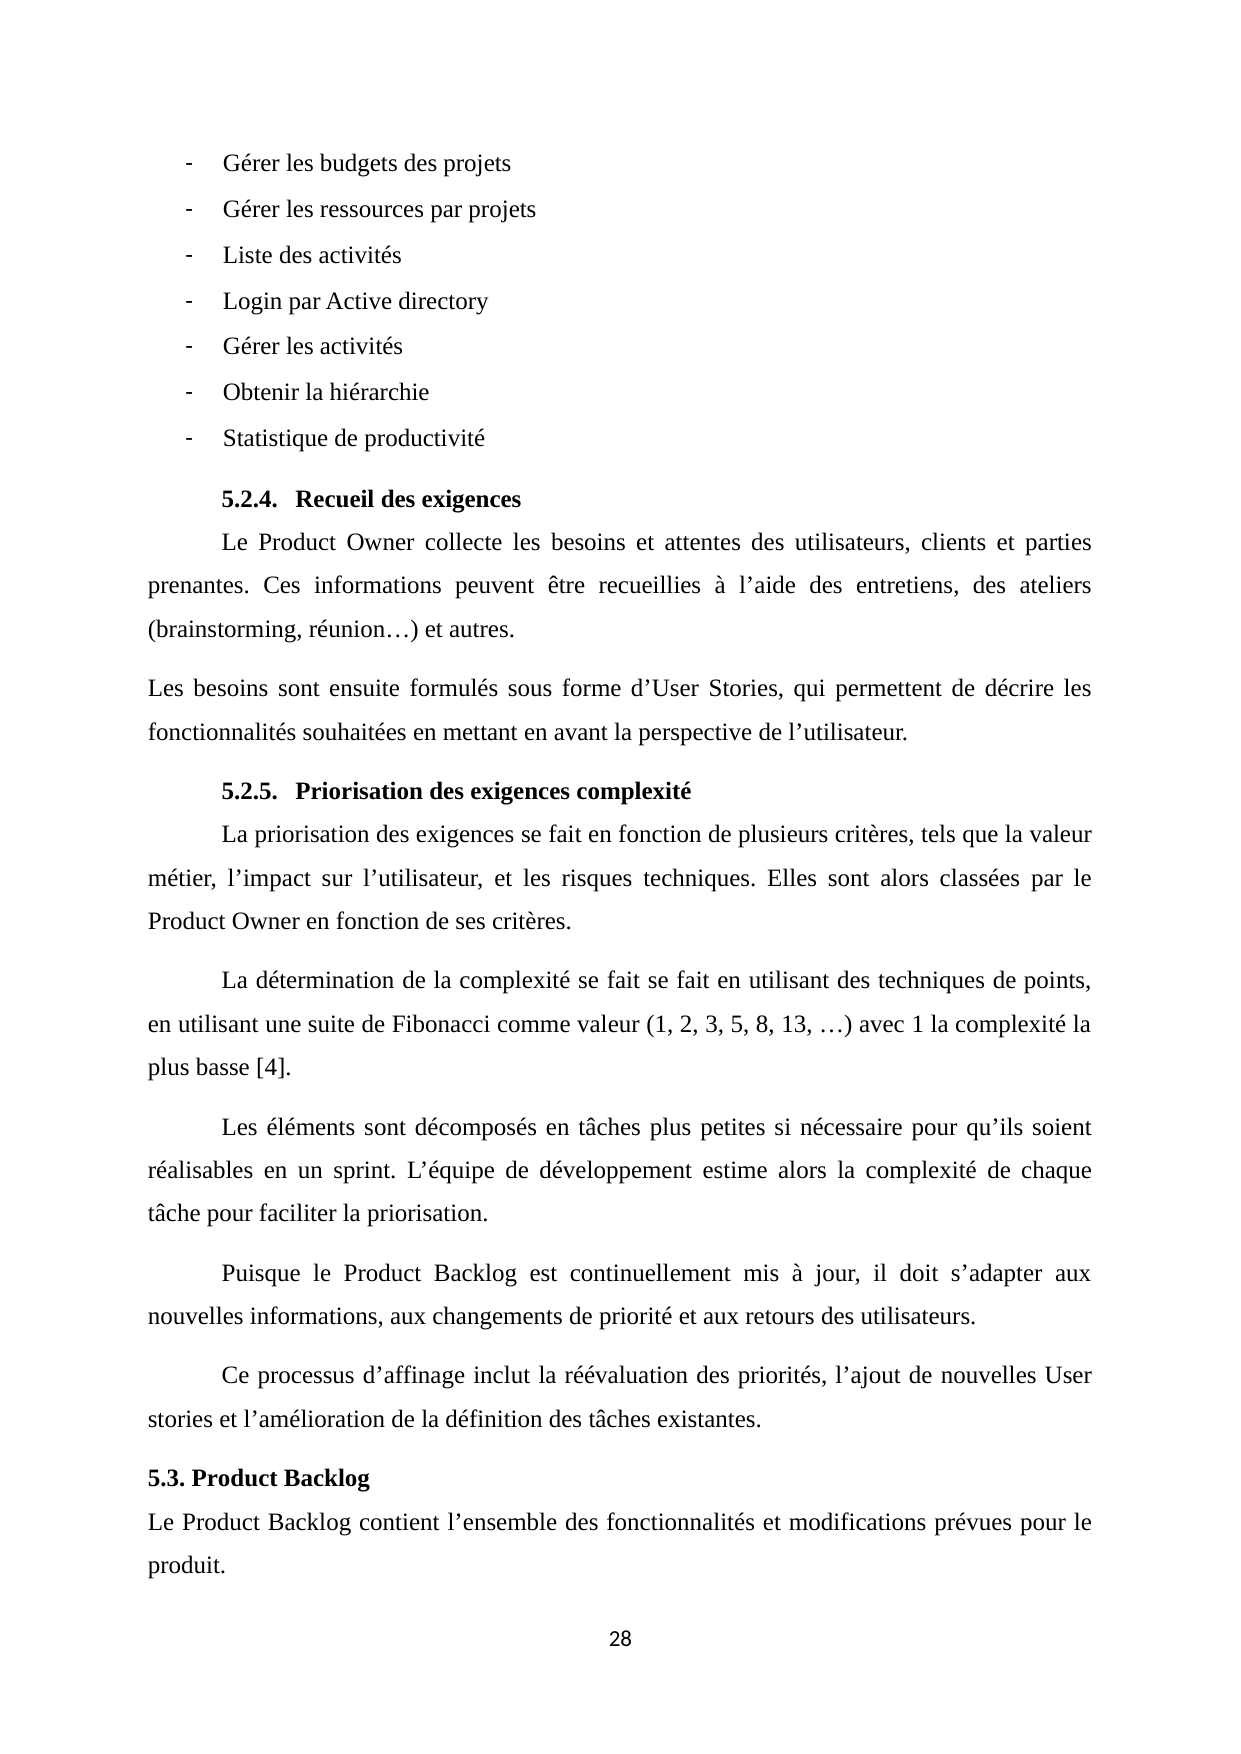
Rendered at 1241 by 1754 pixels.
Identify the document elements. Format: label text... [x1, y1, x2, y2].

list Login par Active directory [185, 285, 1093, 315]
list Gérer les activités [185, 331, 1093, 361]
text La priorisation des exigences se fait en fonction de plusieurs critères, tels que la valeur métier, l’impact sur l’utilisateur, et les risques techniques. Elles sont alors classées par le Product Owner en fonction de ses critères. [148, 819, 1093, 934]
list Gérer les ressources par projets [185, 193, 1093, 224]
subtitle 5.3. Product Backlog [148, 1463, 1093, 1492]
text Les besoins sont ensuite formulés sous forme d’User Stories, qui permettent de décrire les fonctionnalités souhaitées en mettant en avant la perspective de l’utilisateur. [148, 673, 1093, 745]
list Obtenir la hiérarchie [185, 376, 1093, 407]
subtitle 5.2.5. Priorisation des exigences complexité [148, 776, 1093, 805]
text Le Product Owner collecte les besoins et attentes des utilisateurs, clients et parties prenantes. Ces informations peuvent être recueillies à l’aide des entretiens, des ateliers (brainstorming, réunion…) et autres. [148, 527, 1093, 642]
subtitle 5.2.4. Recueil des exigences [148, 484, 1093, 513]
list Statistique de productivité [185, 422, 1093, 452]
text La détermination de la complexité se fait se fait en utilisant des techniques de points, en utilisant une suite de Fibonacci comme valeur (1, 2, 3, 5, 8, 13, …) avec 1 la complexité la plus basse [4]. [148, 966, 1093, 1081]
text Ce processus d’affinage inclut la réévaluation des priorités, l’ajout de nouvelles User stories et l’amélioration de la définition des tâches existantes. [148, 1361, 1093, 1432]
list Gérer les budgets des projets [185, 148, 1093, 178]
list Liste des activités [185, 239, 1093, 269]
text Le Product Backlog contient l’ensemble des fonctionnalités et modifications prévues pour le produit. [148, 1507, 1093, 1578]
text Les éléments sont décomposés en tâches plus petites si nécessaire pour qu’ils soient réalisables en un sprint. L’équipe de développement estime alors la complexité de chaque tâche pour faciliter la priorisation. [148, 1112, 1093, 1227]
text Puisque le Product Backlog est continuellement mis à jour, il doit s’adapter aux nouvelles informations, aux changements de priorité et aux retours des utilisateurs. [148, 1258, 1093, 1329]
